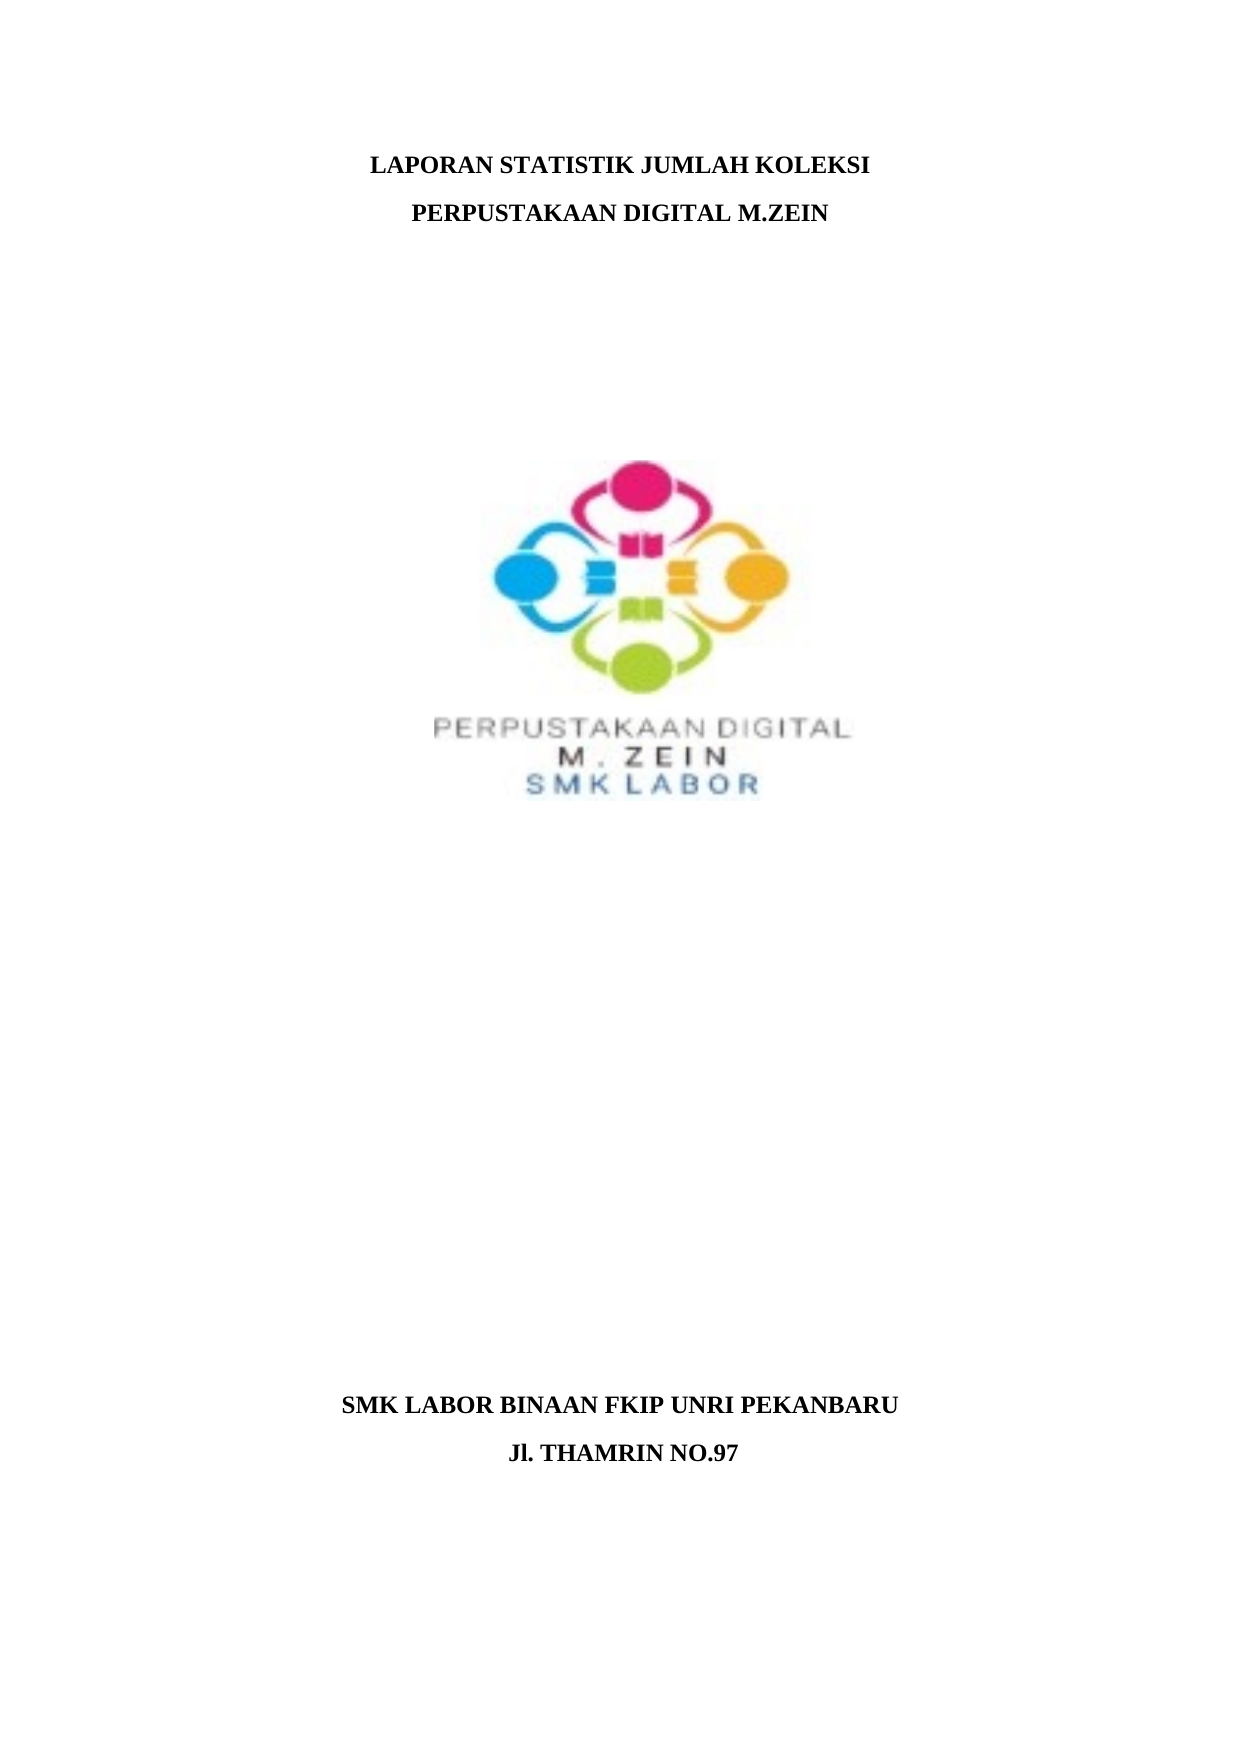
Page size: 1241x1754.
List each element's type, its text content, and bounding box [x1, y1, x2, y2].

text LAPORAN STATISTIK JUMLAH KOLEKSI [150, 150, 1090, 179]
text Jl. THAMRIN NO.97 [150, 1438, 1090, 1467]
text SMK LABOR BINAAN FKIP UNRI PEKANBARU [150, 1390, 1090, 1419]
text PERPUSTAKAAN DIGITAL M.ZEIN [150, 198, 1090, 226]
picture [434, 460, 855, 801]
